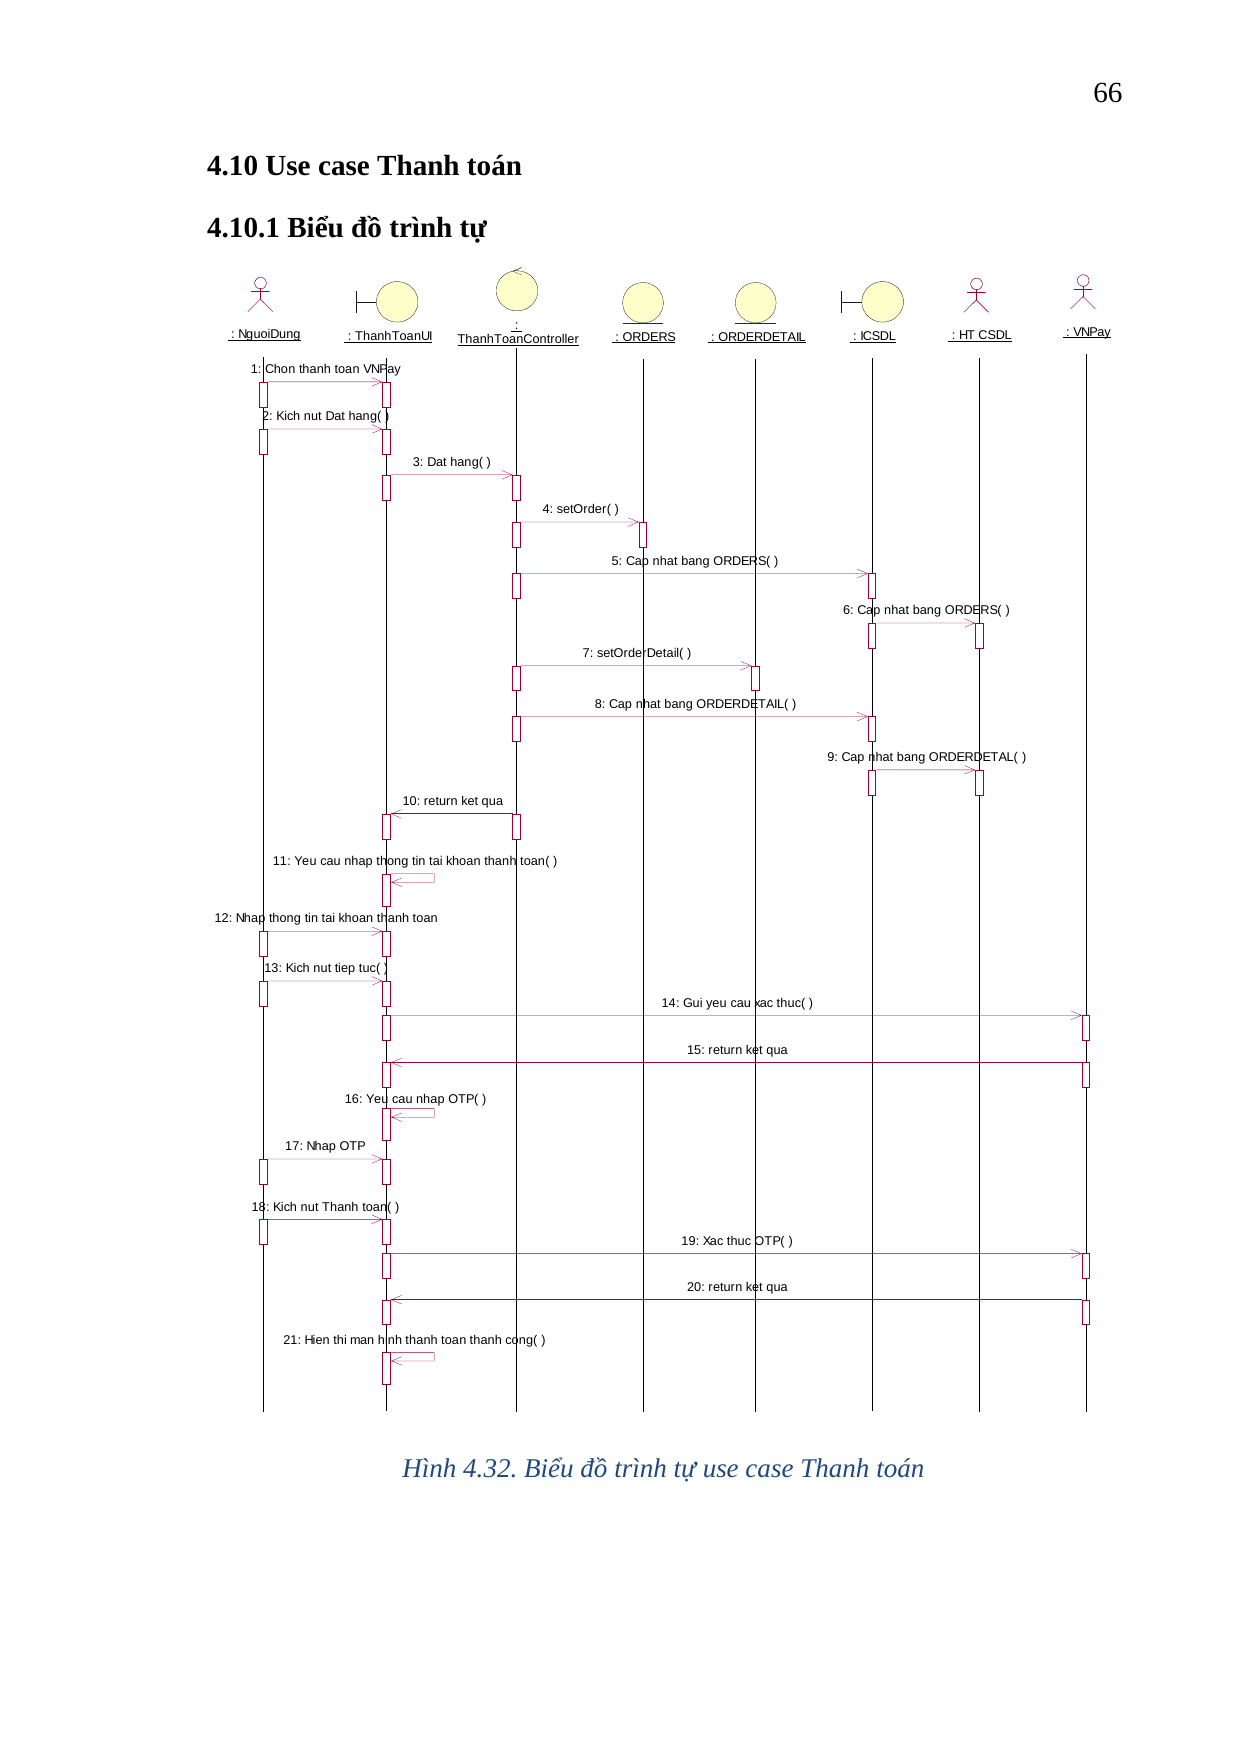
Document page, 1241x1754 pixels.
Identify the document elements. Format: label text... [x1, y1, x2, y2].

subtitle Biểu đồ trình tự [207, 211, 1122, 244]
subtitle Use case Thanh toán [207, 148, 1122, 181]
